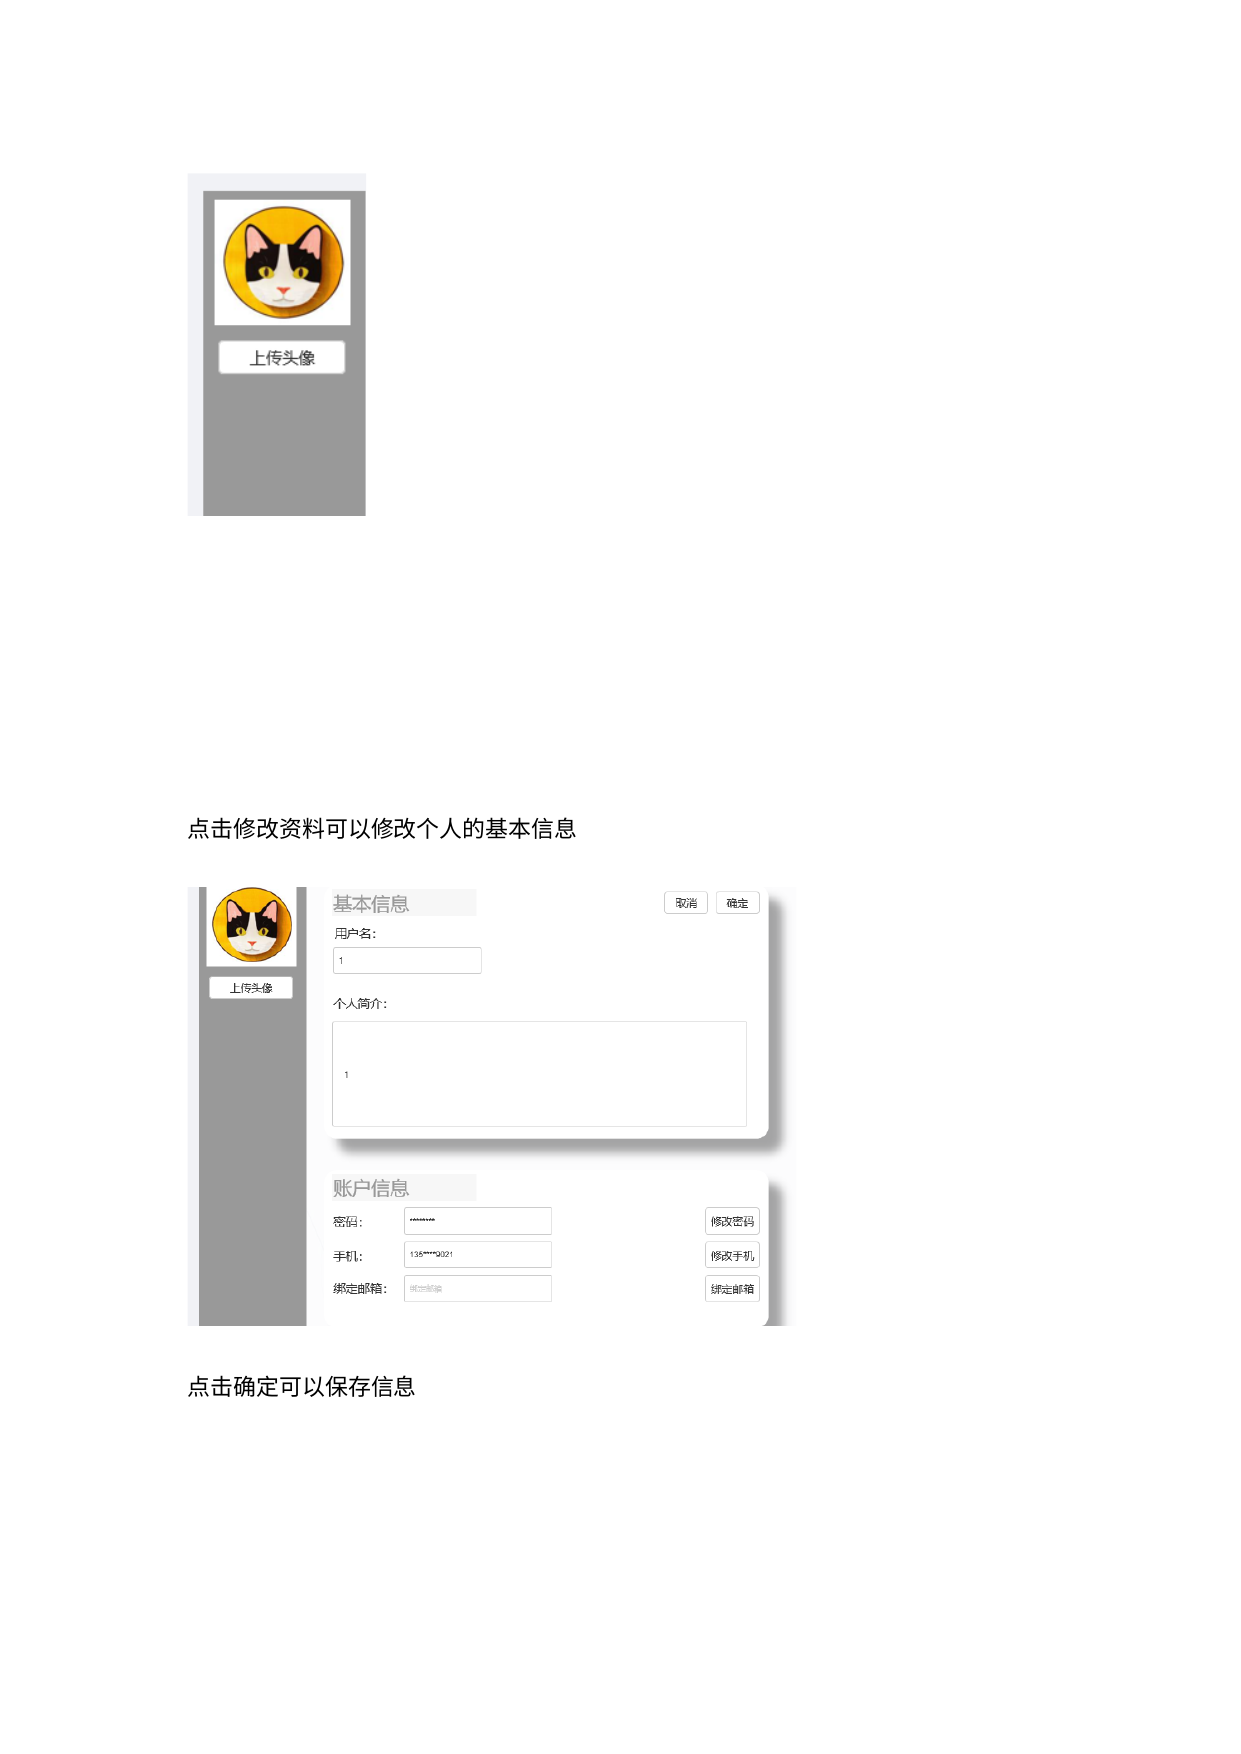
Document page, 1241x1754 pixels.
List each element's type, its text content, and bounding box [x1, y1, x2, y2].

picture [187, 166, 367, 516]
picture [187, 887, 797, 1326]
text 点击修改资料可以修改个人的基本信息 [187, 795, 1053, 860]
text 点击确定可以保存信息 [187, 1353, 1053, 1418]
